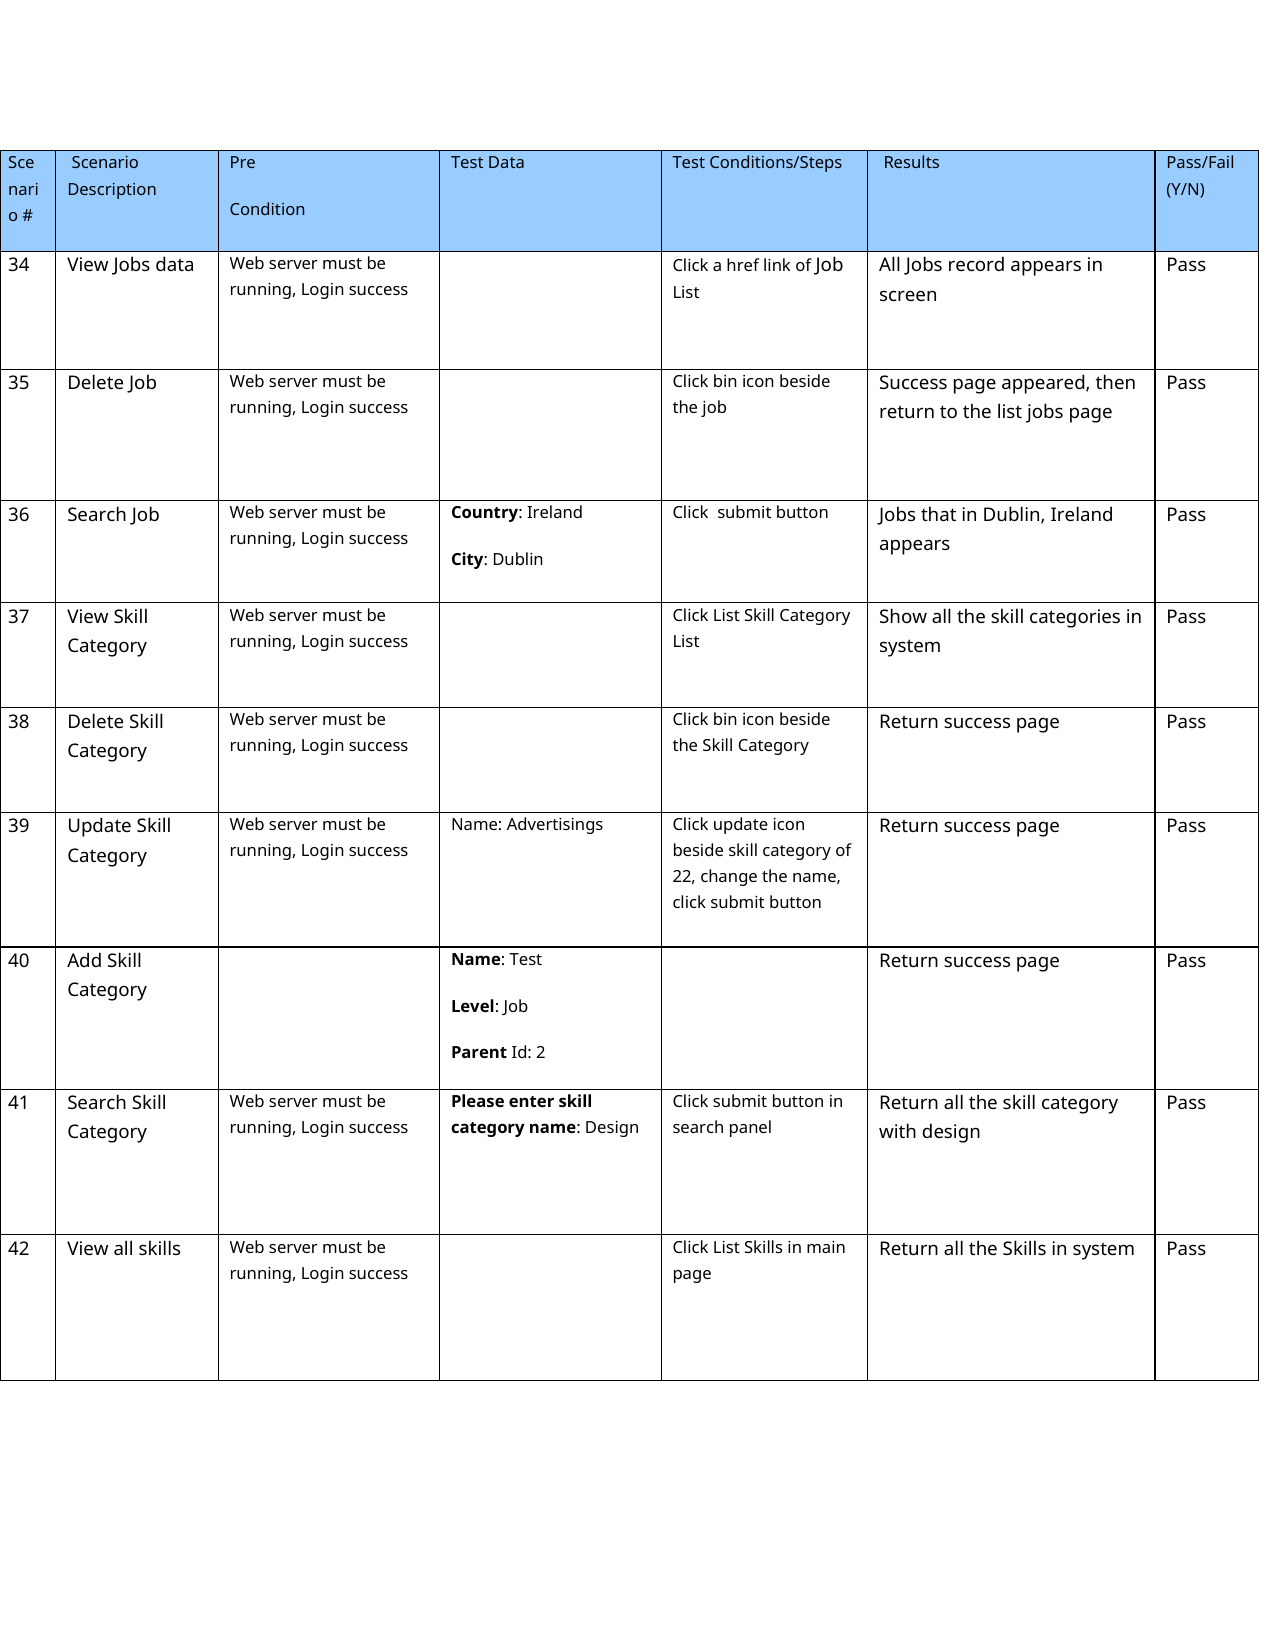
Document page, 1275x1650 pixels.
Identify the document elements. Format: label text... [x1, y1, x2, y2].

table_cell 40 [1, 948, 55, 1088]
table_cell [440, 370, 661, 500]
table_cell 42 [1, 1235, 55, 1380]
table_cell Return success page [868, 813, 1154, 946]
table_cell Web server must be running, Login success [219, 813, 439, 946]
table_cell [440, 708, 661, 812]
table_cell Click update icon beside skill category of 22, change the name, click submit button [662, 813, 867, 946]
table_cell Web server must be running, Login success [219, 370, 439, 500]
table_cell Click a href link of Job List [662, 252, 867, 368]
table_cell Search Job [56, 501, 218, 602]
table_cell 36 [1, 501, 55, 602]
table_cell Search Skill Category [56, 1090, 218, 1234]
table_cell Country: Ireland City: Dublin [440, 501, 661, 602]
table_header Pre Condition [219, 151, 439, 251]
table_header Test Data [440, 151, 661, 251]
table_cell Pass [1156, 501, 1258, 602]
table_cell View Skill Category [56, 603, 218, 707]
table_cell Pass [1156, 1235, 1258, 1380]
table_cell Delete Skill Category [56, 708, 218, 812]
table_cell Return all the skill category with design [868, 1090, 1154, 1234]
table_cell 35 [1, 370, 55, 500]
table_cell Pass [1156, 252, 1258, 368]
table_cell View all skills [56, 1235, 218, 1380]
table_cell Pass [1156, 813, 1258, 946]
table_cell Add Skill Category [56, 948, 218, 1088]
table_cell Click bin icon beside the job [662, 370, 867, 500]
table_header Results [868, 151, 1154, 251]
table_cell 37 [1, 603, 55, 707]
table_cell Click submit button [662, 501, 867, 602]
table_cell [440, 252, 661, 368]
table_cell Pass [1156, 708, 1258, 812]
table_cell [219, 1090, 439, 1234]
table_cell Web server must be running, Login success [219, 708, 439, 812]
table_header Scenario # [1, 151, 55, 251]
table_cell Success page appeared, then return to the list jobs page [868, 370, 1154, 500]
table_cell Pass [1156, 370, 1258, 500]
table_cell [440, 603, 661, 707]
table_cell Name: Test Level: Job Parent Id: 2 [440, 948, 661, 1088]
table_cell Return success page [868, 948, 1154, 1088]
table_cell 38 [1, 708, 55, 812]
table_cell Click List Skills in main page [662, 1235, 867, 1380]
table_header Pass/Fail (Y/N) [1156, 151, 1258, 251]
table_header Test Conditions/Steps [662, 151, 867, 251]
table_cell Jobs that in Dublin, Ireland appears [868, 501, 1154, 602]
table_cell [219, 948, 439, 1088]
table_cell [219, 252, 439, 368]
table_cell Click bin icon beside the Skill Category [662, 708, 867, 812]
table_cell [440, 1235, 661, 1380]
table_cell Web server must be running, Login success [219, 501, 439, 602]
table_cell Click List Skill Category List [662, 603, 867, 707]
table_cell Pass [1156, 1090, 1258, 1234]
table_cell Return success page [868, 708, 1154, 812]
table_cell Pass [1156, 948, 1258, 1088]
table_cell 39 [1, 813, 55, 946]
table_cell 41 [1, 1090, 55, 1234]
table_header Scenario Description [56, 151, 218, 251]
table_cell Pass [1156, 603, 1258, 707]
table_cell Update Skill Category [56, 813, 218, 946]
table_cell 34 [1, 252, 55, 368]
table_cell [662, 948, 867, 1088]
table_cell Please enter skill category name: Design [440, 1090, 661, 1234]
table_cell Show all the skill categories in system [868, 603, 1154, 707]
table_cell Web server must be running, Login success [219, 603, 439, 707]
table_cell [219, 1235, 439, 1380]
table_cell All Jobs record appears in screen [868, 252, 1154, 368]
table_cell View Jobs data [56, 252, 218, 368]
table_cell Name: Advertisings [440, 813, 661, 946]
table_cell Click submit button in search panel [662, 1090, 867, 1234]
table_cell Return all the Skills in system [868, 1235, 1154, 1380]
table_cell Delete Job [56, 370, 218, 500]
